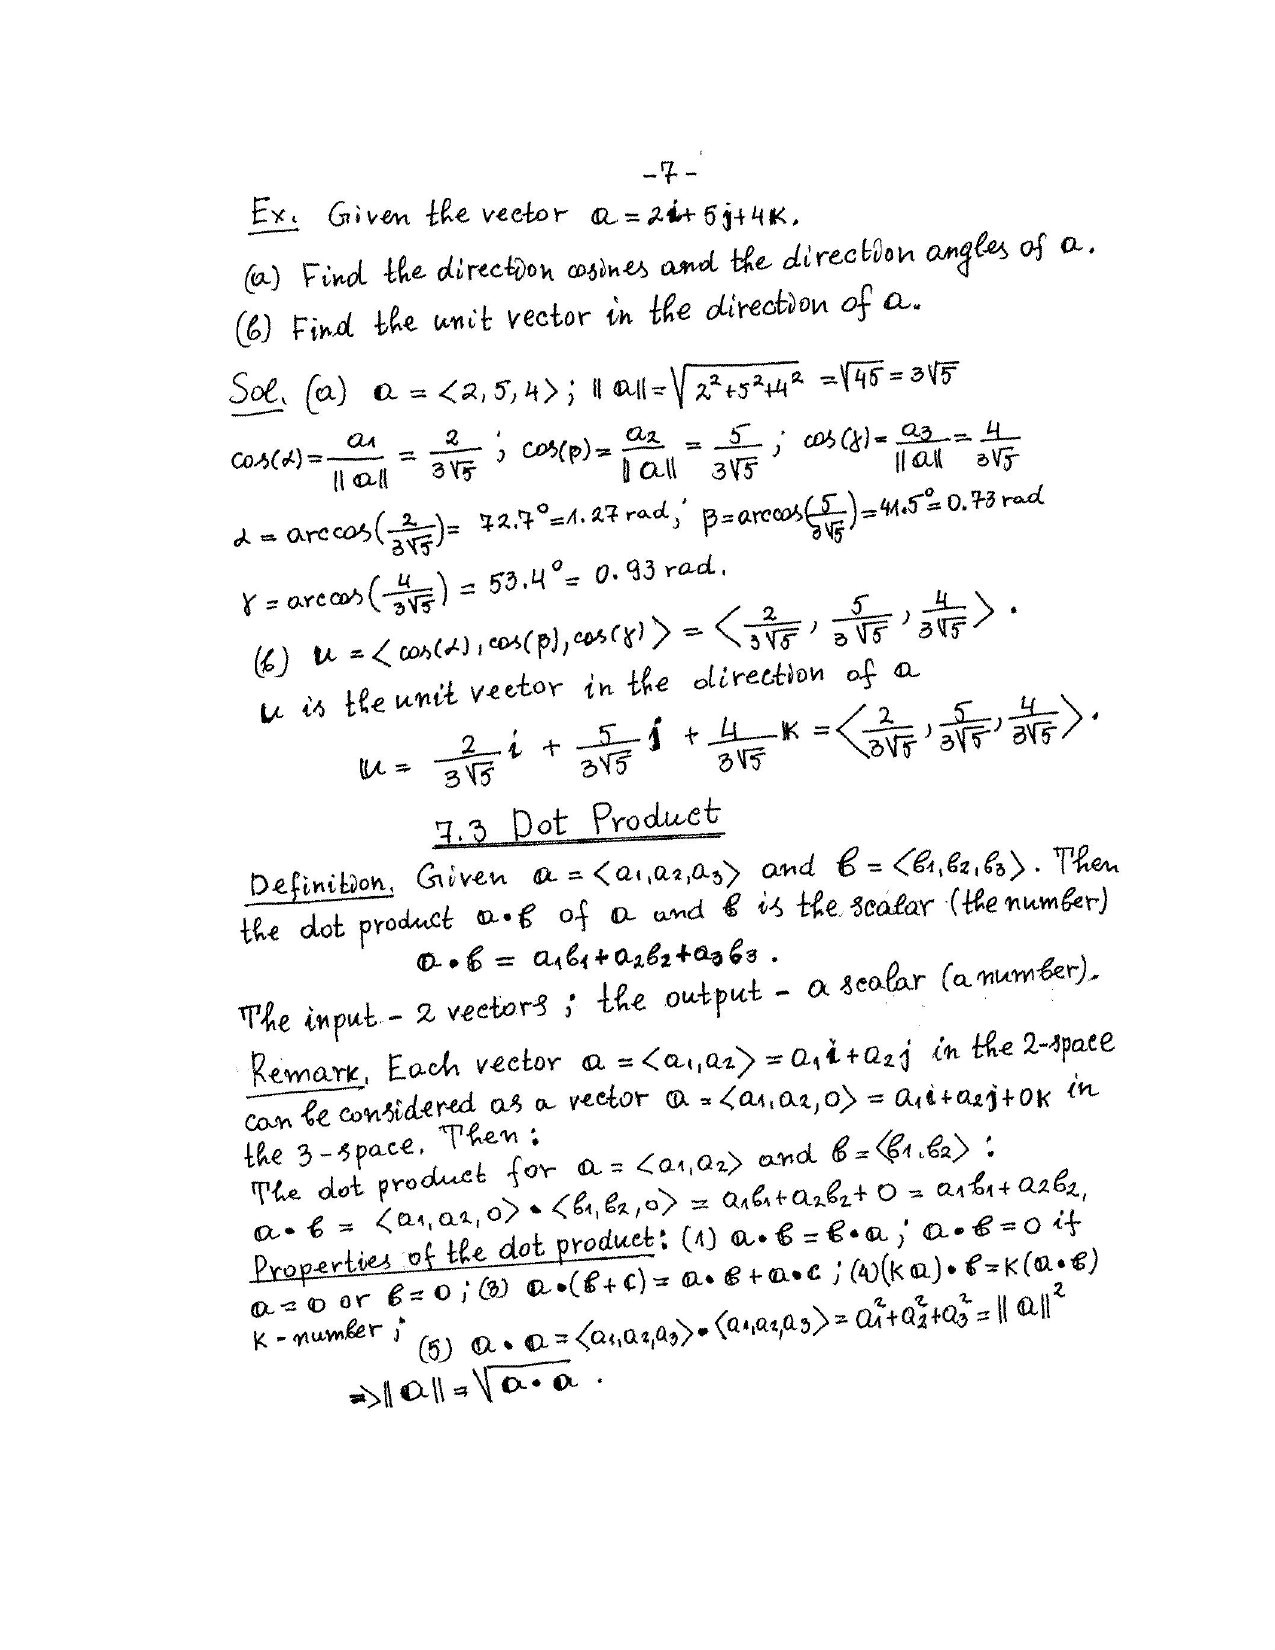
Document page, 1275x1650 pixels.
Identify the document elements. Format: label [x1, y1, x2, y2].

picture [150, 150, 1125, 1501]
